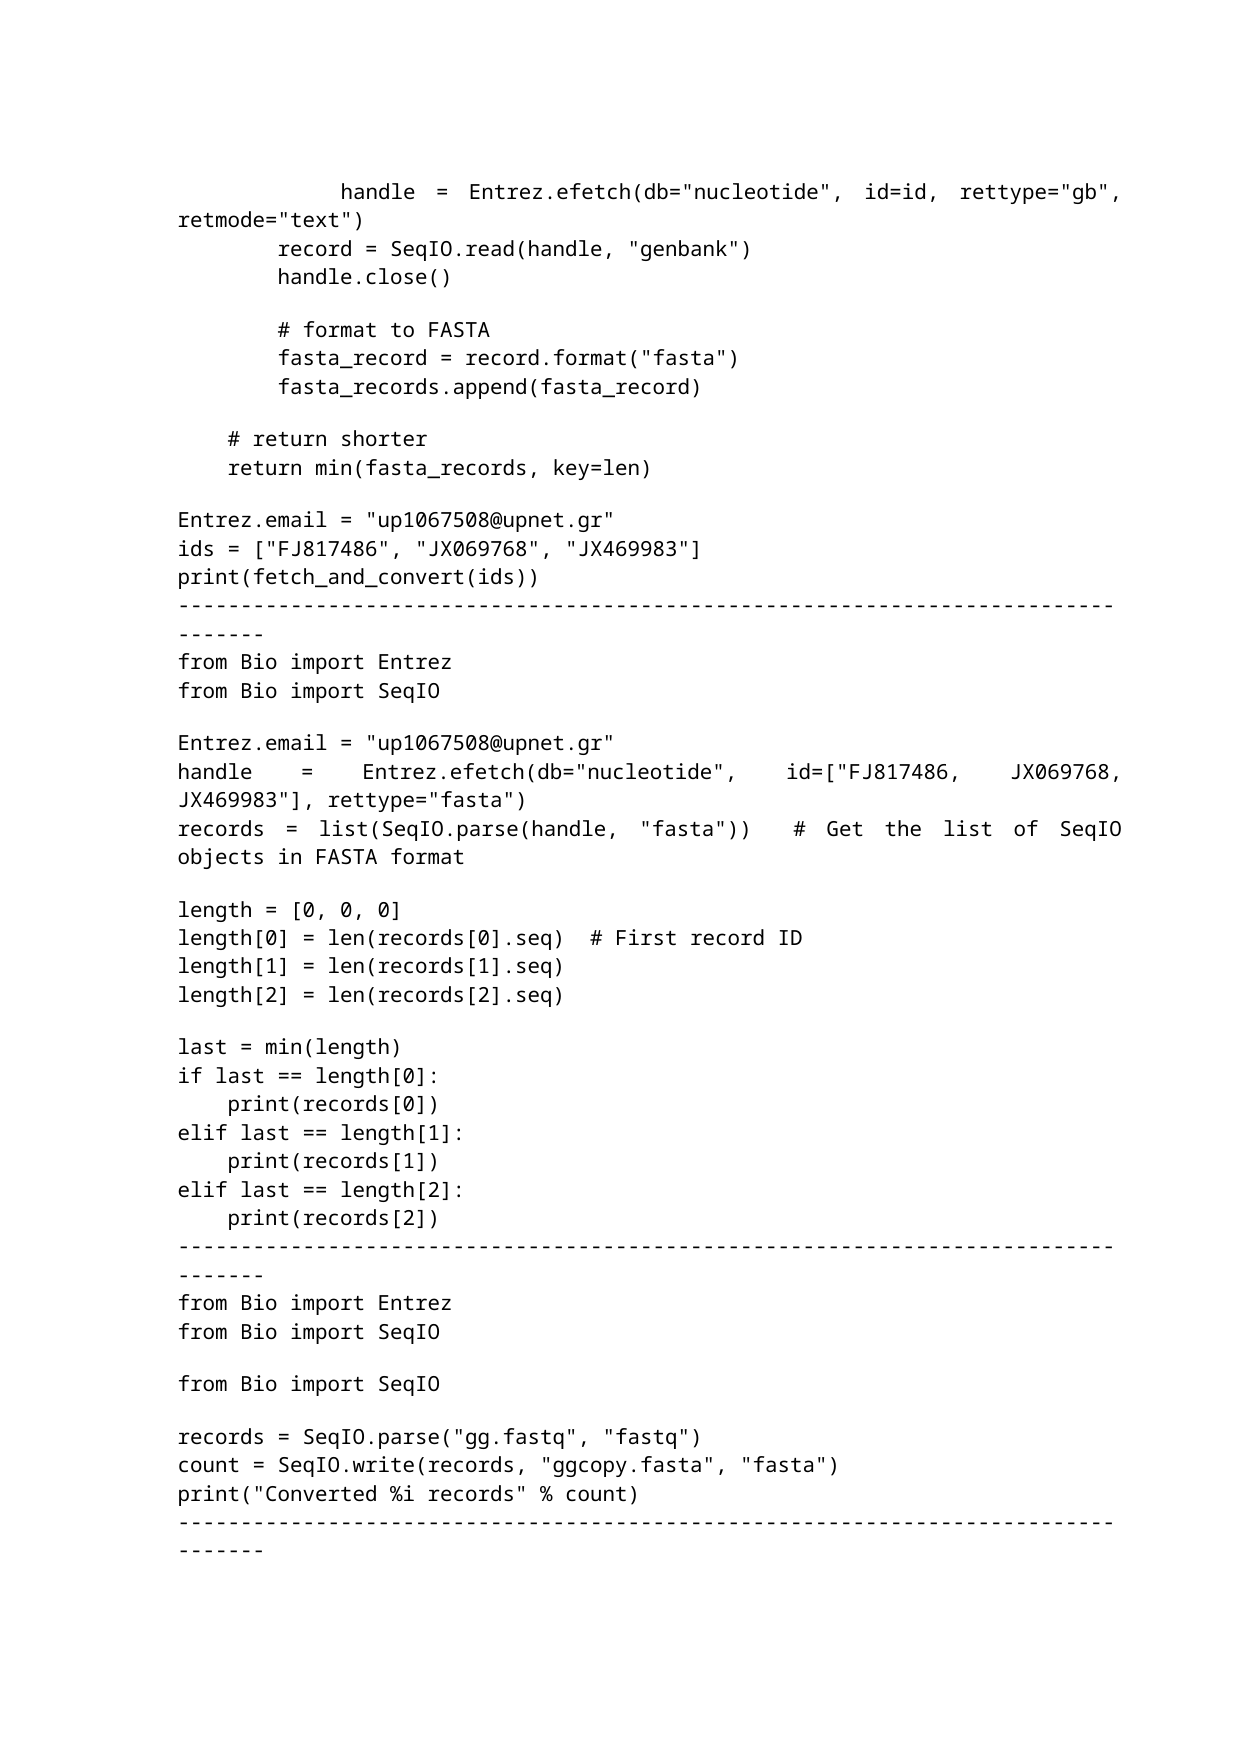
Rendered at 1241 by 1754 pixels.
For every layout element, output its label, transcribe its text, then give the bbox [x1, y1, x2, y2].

text from Bio import Entrez [177, 1288, 1122, 1317]
text length[2] = len(records[2].seq) [177, 980, 1122, 1008]
text print(records[1]) [177, 1146, 1122, 1175]
text ---------------------------------------------------------------------------------- [177, 1507, 1122, 1564]
text last = min(length) [177, 1032, 1122, 1061]
text handle = Entrez.efetch(db="nucleotide", id=["FJ817486, JX069768, JX469983"], rettype="fasta") [177, 757, 1122, 814]
text return min(fasta_records, key=len) [177, 453, 1122, 481]
text from Bio import SeqIO [177, 1317, 1122, 1345]
text if last == length[0]: [177, 1061, 1122, 1089]
text count = SeqIO.write(records, "ggcopy.fasta", "fasta") [177, 1450, 1122, 1479]
text from Bio import SeqIO [177, 1369, 1122, 1398]
text from Bio import Entrez [177, 647, 1122, 676]
text print("Converted %i records" % count) [177, 1479, 1122, 1507]
text elif last == length[2]: [177, 1175, 1122, 1203]
text Entrez.email = "up1067508@upnet.gr" [177, 728, 1122, 757]
text ---------------------------------------------------------------------------------- [177, 591, 1122, 647]
text record = SeqIO.read(handle, "genbank") [177, 234, 1122, 262]
text length[0] = len(records[0].seq) # First record ID [177, 923, 1122, 952]
text print(fetch_and_convert(ids)) [177, 562, 1122, 591]
text elif last == length[1]: [177, 1118, 1122, 1146]
text length = [0, 0, 0] [177, 895, 1122, 923]
text fasta_records.append(fasta_record) [177, 372, 1122, 400]
text ids = ["FJ817486", "JX069768", "JX469983"] [177, 534, 1122, 562]
text print(records[2]) [177, 1203, 1122, 1232]
text print(records[0]) [177, 1089, 1122, 1118]
text # format to FASTA [177, 315, 1122, 343]
text records = SeqIO.parse("gg.fastq", "fastq") [177, 1422, 1122, 1450]
text handle = Entrez.efetch(db="nucleotide", id=id, rettype="gb", retmode="text") [177, 177, 1122, 234]
text # return shorter [177, 424, 1122, 453]
text from Bio import SeqIO [177, 676, 1122, 704]
text ---------------------------------------------------------------------------------- [177, 1232, 1122, 1288]
text records = list(SeqIO.parse(handle, "fasta")) # Get the list of SeqIO objects in FASTA format [177, 814, 1122, 871]
text length[1] = len(records[1].seq) [177, 952, 1122, 980]
text handle.close() [177, 262, 1122, 291]
text Entrez.email = "up1067508@upnet.gr" [177, 505, 1122, 534]
text fasta_record = record.format("fasta") [177, 343, 1122, 372]
